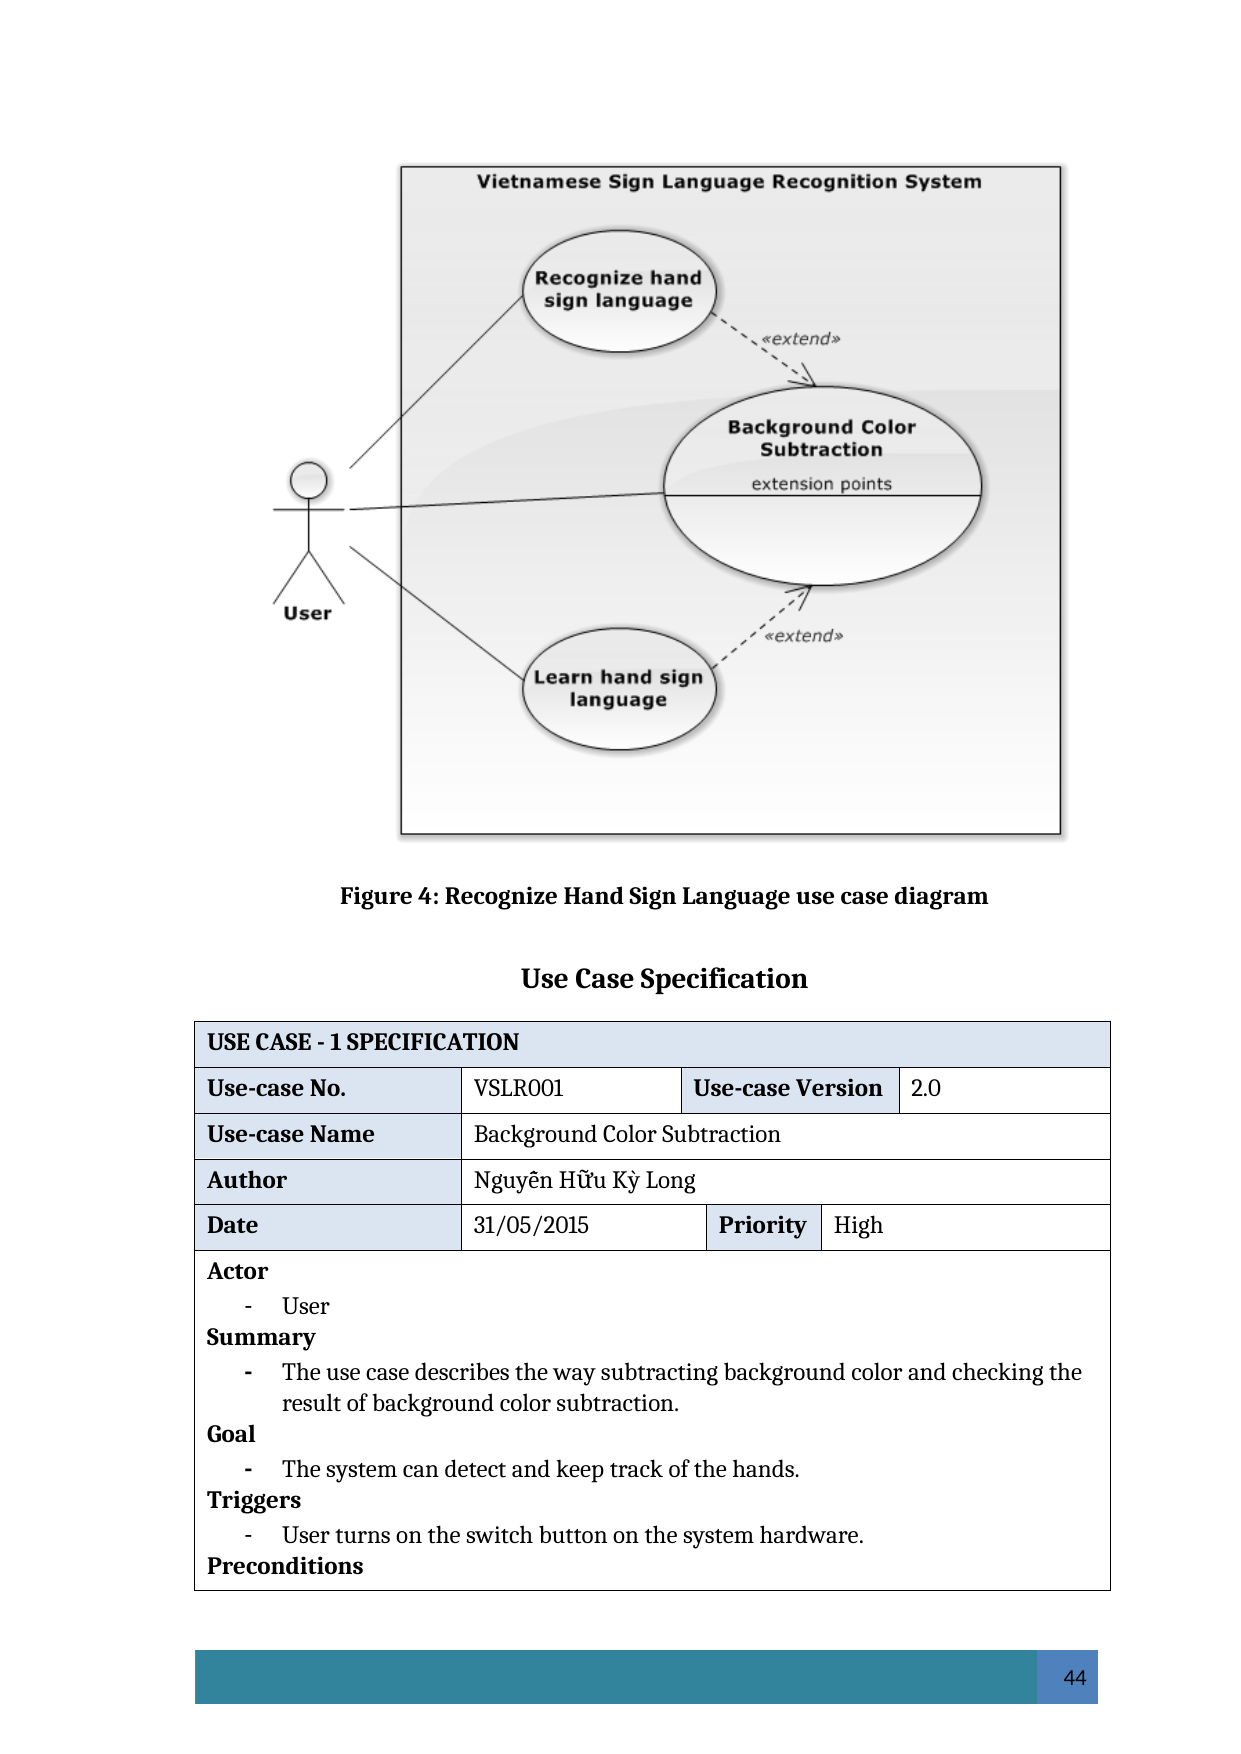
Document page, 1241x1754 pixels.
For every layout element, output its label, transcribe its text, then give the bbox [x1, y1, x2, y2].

list Figure 4: Recognize Hand Sign Language use case diagram [207, 882, 1122, 911]
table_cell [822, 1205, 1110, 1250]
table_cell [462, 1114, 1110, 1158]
picture [247, 147, 1082, 857]
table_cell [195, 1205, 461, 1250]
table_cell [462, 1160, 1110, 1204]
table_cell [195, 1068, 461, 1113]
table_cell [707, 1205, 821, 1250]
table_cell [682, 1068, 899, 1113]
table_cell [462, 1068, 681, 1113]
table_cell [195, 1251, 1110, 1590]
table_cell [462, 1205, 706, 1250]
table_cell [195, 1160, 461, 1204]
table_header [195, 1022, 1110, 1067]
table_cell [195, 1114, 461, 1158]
text Use Case Specification [207, 962, 1122, 995]
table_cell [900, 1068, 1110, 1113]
